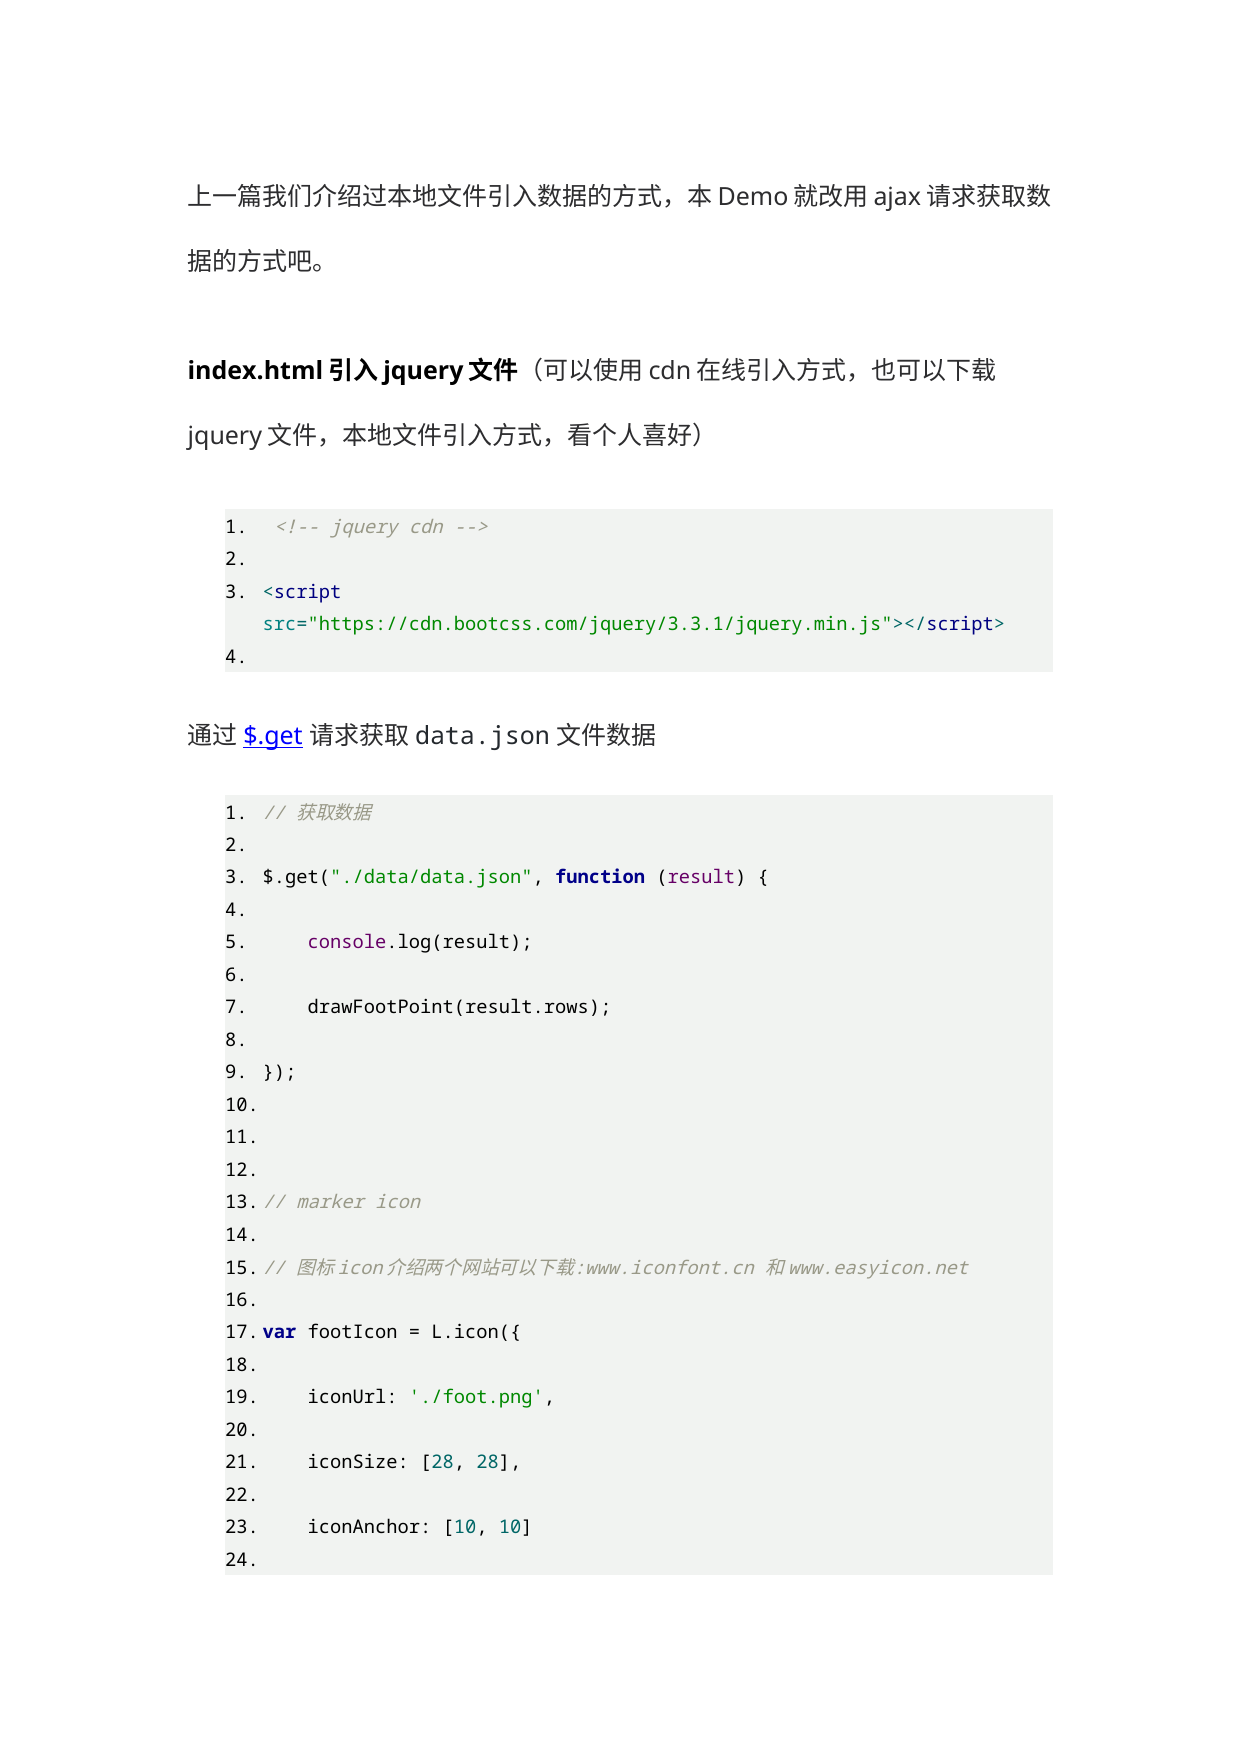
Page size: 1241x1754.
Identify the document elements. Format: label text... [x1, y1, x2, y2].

list iconSize: [28, 28], [225, 1445, 1053, 1478]
list var footIcon = L.icon({ [225, 1315, 1053, 1348]
list $.get("./data/data.json", function (result) { [225, 860, 1053, 893]
list <!-- jquery cdn --> [225, 509, 1053, 542]
list console.log(result); [225, 925, 1053, 958]
list // 图标icon介绍两个网站可以下载:www.iconfont.cn 和 www.easyicon.net [225, 1250, 1053, 1283]
list iconUrl: './foot.png', [225, 1380, 1053, 1413]
list }); [225, 1055, 1053, 1088]
text index.html引入jquery文件（可以使用cdn在线引入方式，也可以下载jquery文件，本地文件引入方式，看个人喜好） [187, 336, 1053, 466]
list // 获取数据 [225, 795, 1053, 828]
list drawFootPoint(result.rows); [225, 990, 1053, 1023]
list // marker icon [225, 1185, 1053, 1218]
list <script src="https://cdn.bootcss.com/jquery/3.3.1/jquery.min.js"></script> [225, 574, 1053, 639]
text 通过 $.get 请求获取 data.json 文件数据 [187, 701, 1053, 766]
text 上一篇我们介绍过本地文件引入数据的方式，本Demo就改用ajax请求获取数据的方式吧。 [187, 162, 1053, 292]
list iconAnchor: [10, 10] [225, 1510, 1053, 1543]
